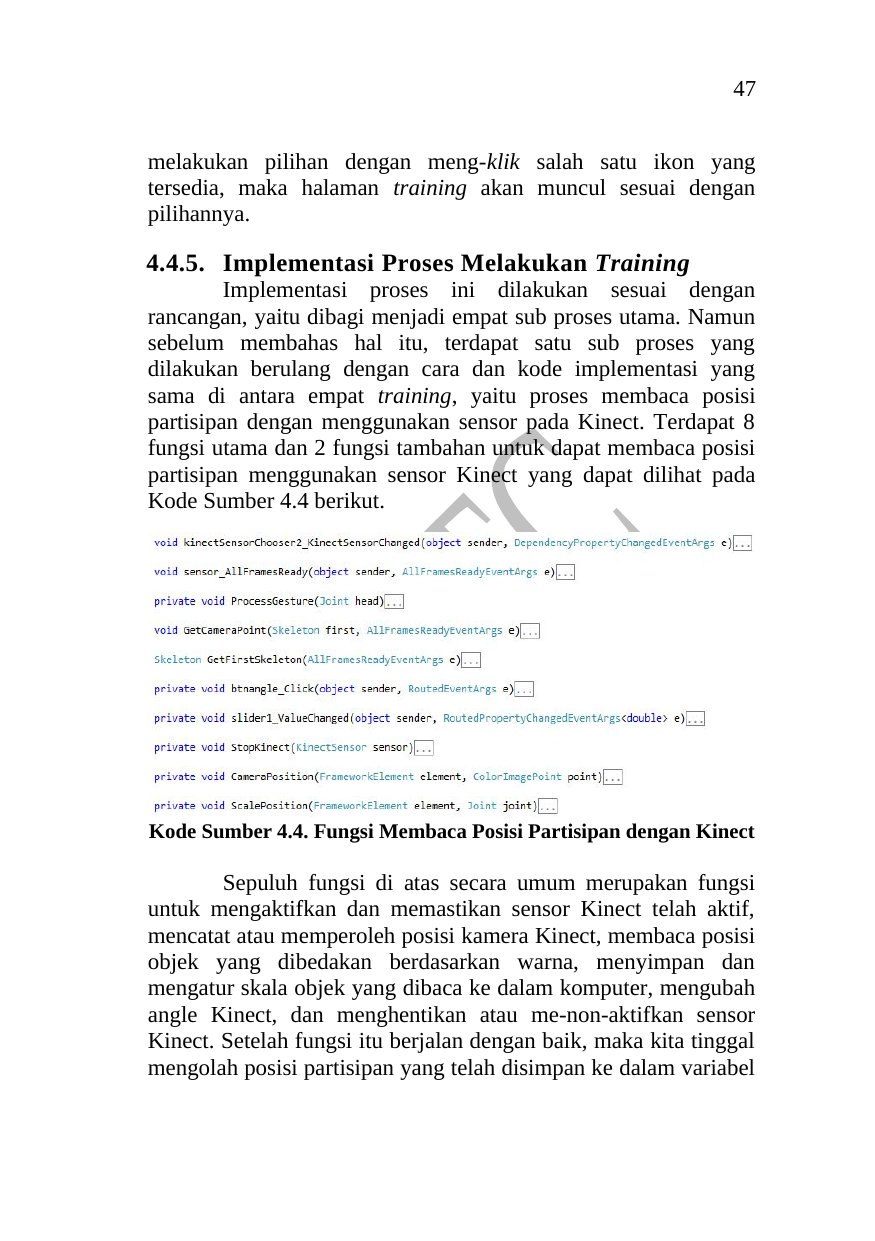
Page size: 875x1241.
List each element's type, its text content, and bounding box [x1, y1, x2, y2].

text Implementasi proses ini dilakukan sesuai dengan rancangan, yaitu dibagi menjadi empat sub proses utama. Namun sebelum membahas hal itu, terdapat satu sub proses yang dilakukan berulang dengan cara dan kode implementasi yang sama di antara empat training, yaitu proses membaca posisi partisipan dengan menggunakan sensor pada Kinect. Terdapat 8 fungsi utama dan 2 fungsi tambahan untuk dapat membaca posisi partisipan menggunakan sensor Kinect yang dapat dilihat pada Kode Sumber 4.4 berikut. [148, 276, 756, 513]
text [148, 148, 756, 227]
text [148, 869, 756, 1080]
picture [147, 532, 757, 819]
subtitle Implementasi Proses Melakukan Training [146, 248, 756, 276]
text Kode Sumber 4.4. Fungsi Membaca Posisi Partisipan dengan Kinect [148, 819, 756, 843]
